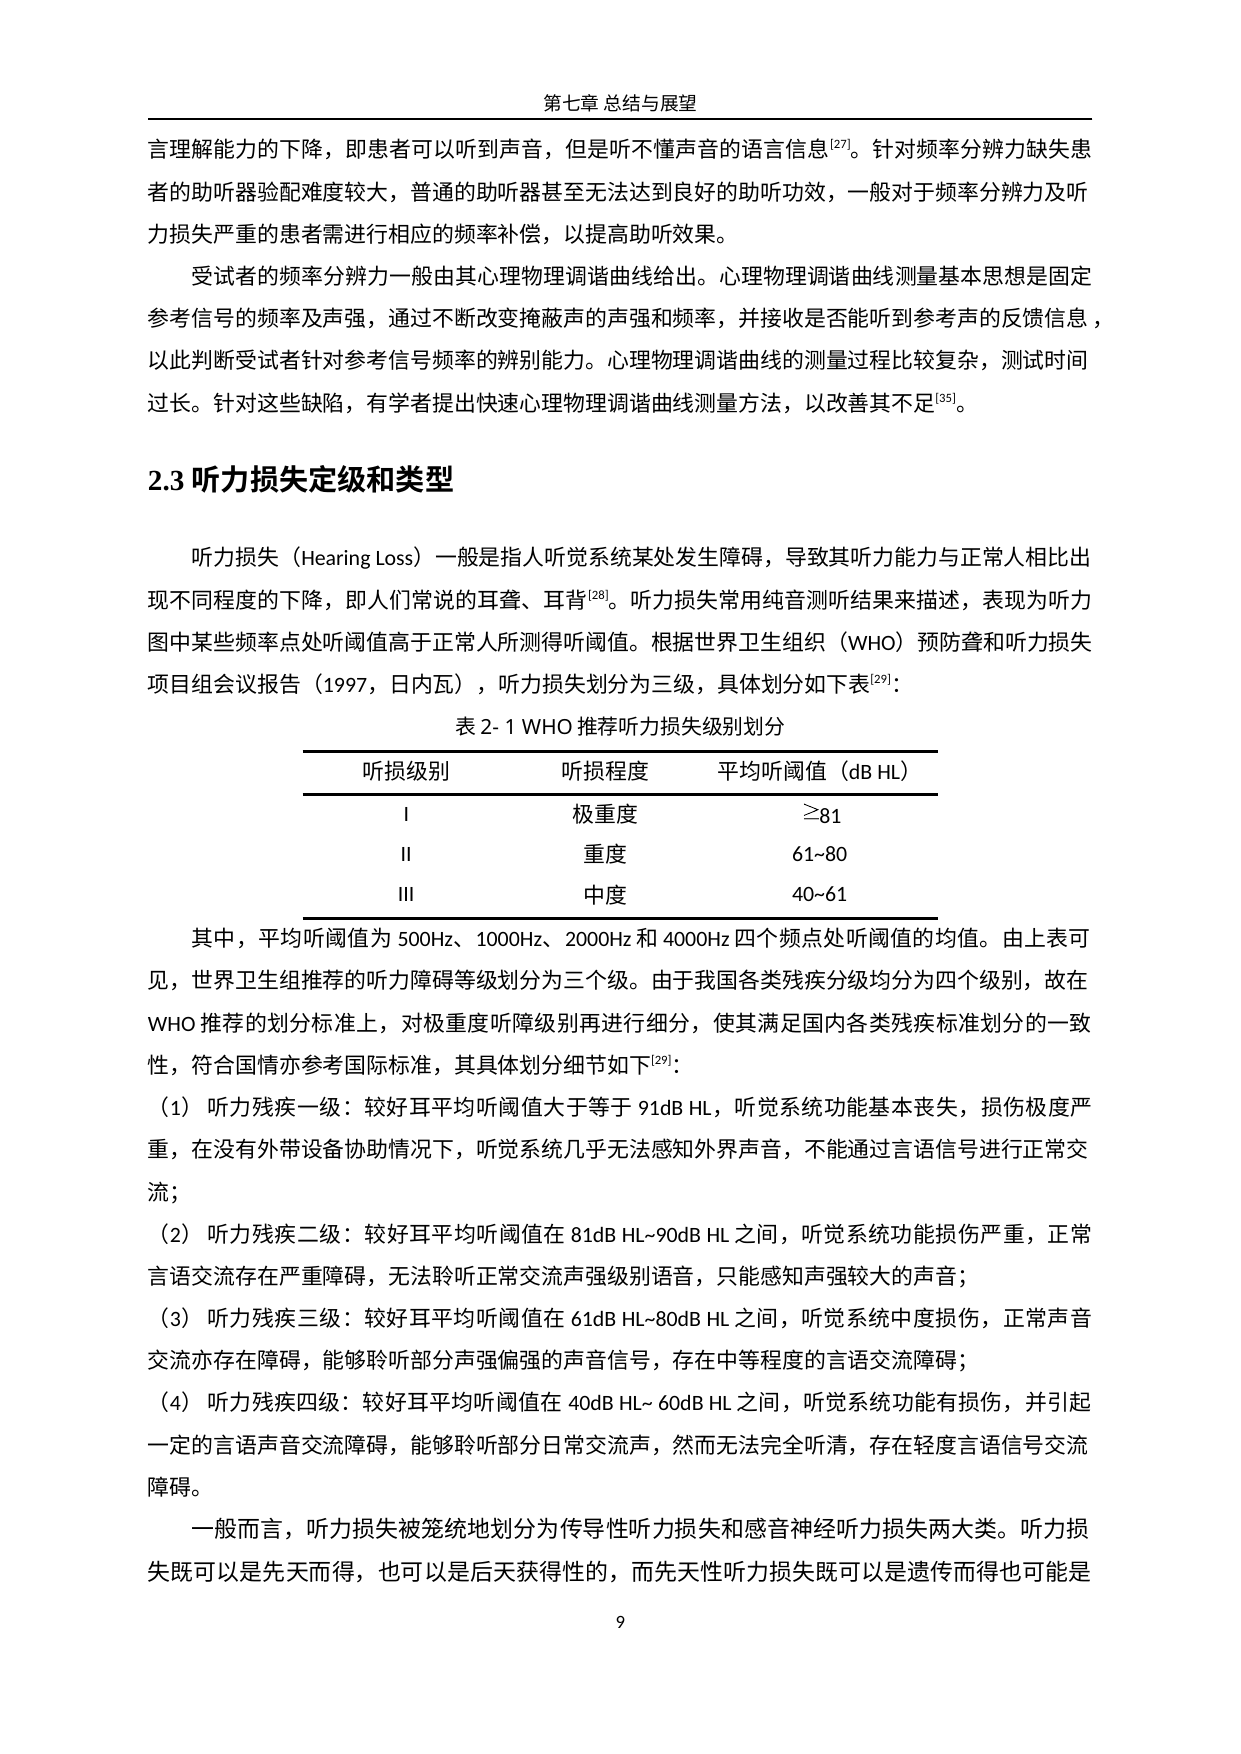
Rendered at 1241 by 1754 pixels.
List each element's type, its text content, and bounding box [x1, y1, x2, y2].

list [148, 1511, 1092, 1587]
table_cell 重度 [509, 836, 701, 876]
table_cell II [303, 836, 509, 876]
table_cell III [303, 876, 509, 917]
text 表2- 1 WHO推荐听力损失级别划分 [148, 708, 1092, 742]
text 其中，平均听阈值为500Hz、1000Hz、2000Hz和4000Hz四个频点处听阈值的均值。由上表可见，世界卫生组推荐的听力障碍等级划分为三个级。由于我国各类残疾分级均分为四个级别，故在WHO推荐的划分标准上，对极重度听障级别再进行细分，使其满足国内各类残疾标准划分的一致性，符合国情亦参考国际标准，其具体划分细节如下[29]： [148, 920, 1092, 1081]
table_header 听损级别 [303, 753, 509, 793]
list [148, 131, 1092, 250]
list 听力损失定级和类型 [148, 444, 1092, 512]
list 受试者的频率分辨力一般由其心理物理调谐曲线给出。心理物理调谐曲线测量基本思想是固定参考信号的频率及声强，通过不断改变掩蔽声的声强和频率，并接收是否能听到参考声的反馈信息，以此判断受试者针对参考信号频率的辨别能力。心理物理调谐曲线的测量过程比较复杂，测试时间过长。针对这些缺陷，有学者提出快速心理物理调谐曲线测量方法，以改善其不足[35]。 [148, 258, 1092, 419]
table_header 听损程度 [509, 753, 701, 793]
table_cell 81 [701, 796, 938, 836]
table_cell 中度 [509, 876, 701, 917]
table_cell 40~61 [701, 876, 938, 917]
list 听力残疾三级：较好耳平均听阈值在61dB HL~80dB HL之间，听觉系统中度损伤，正常声音交流亦存在障碍，能够聆听部分声强偏强的声音信号，存在中等程度的言语交流障碍； [148, 1300, 1092, 1376]
table_header 平均听阈值（dB HL） [701, 753, 938, 793]
table_cell I [303, 796, 509, 836]
list 听力残疾一级：较好耳平均听阈值大于等于91dB HL，听觉系统功能基本丧失，损伤极度严重，在没有外带设备协助情况下，听觉系统几乎无法感知外界声音，不能通过言语信号进行正常交流； [148, 1089, 1092, 1208]
list 听力残疾四级：较好耳平均听阈值在40dB HL~ 60dB HL之间，听觉系统功能有损伤，并引起一定的言语声音交流障碍，能够聆听部分日常交流声，然而无法完全听清，存在轻度言语信号交流障碍。 [148, 1384, 1092, 1503]
text 听力损失（Hearing Loss）一般是指人听觉系统某处发生障碍，导致其听力能力与正常人相比出现不同程度的下降，即人们常说的耳聋、耳背[28]。听力损失常用纯音测听结果来描述，表现为听力图中某些频率点处听阈值高于正常人所测得听阈值。根据世界卫生组织（WHO）预防聋和听力损失项目组会议报告（1997，日内瓦），听力损失划分为三级，具体划分如下表[29]： [148, 539, 1092, 700]
list 听力残疾二级：较好耳平均听阈值在81dB HL~90dB HL之间，听觉系统功能损伤严重，正常言语交流存在严重障碍，无法聆听正常交流声强级别语音，只能感知声强较大的声音； [148, 1216, 1092, 1292]
table_cell 61~80 [701, 836, 938, 876]
table_cell 极重度 [509, 796, 701, 836]
